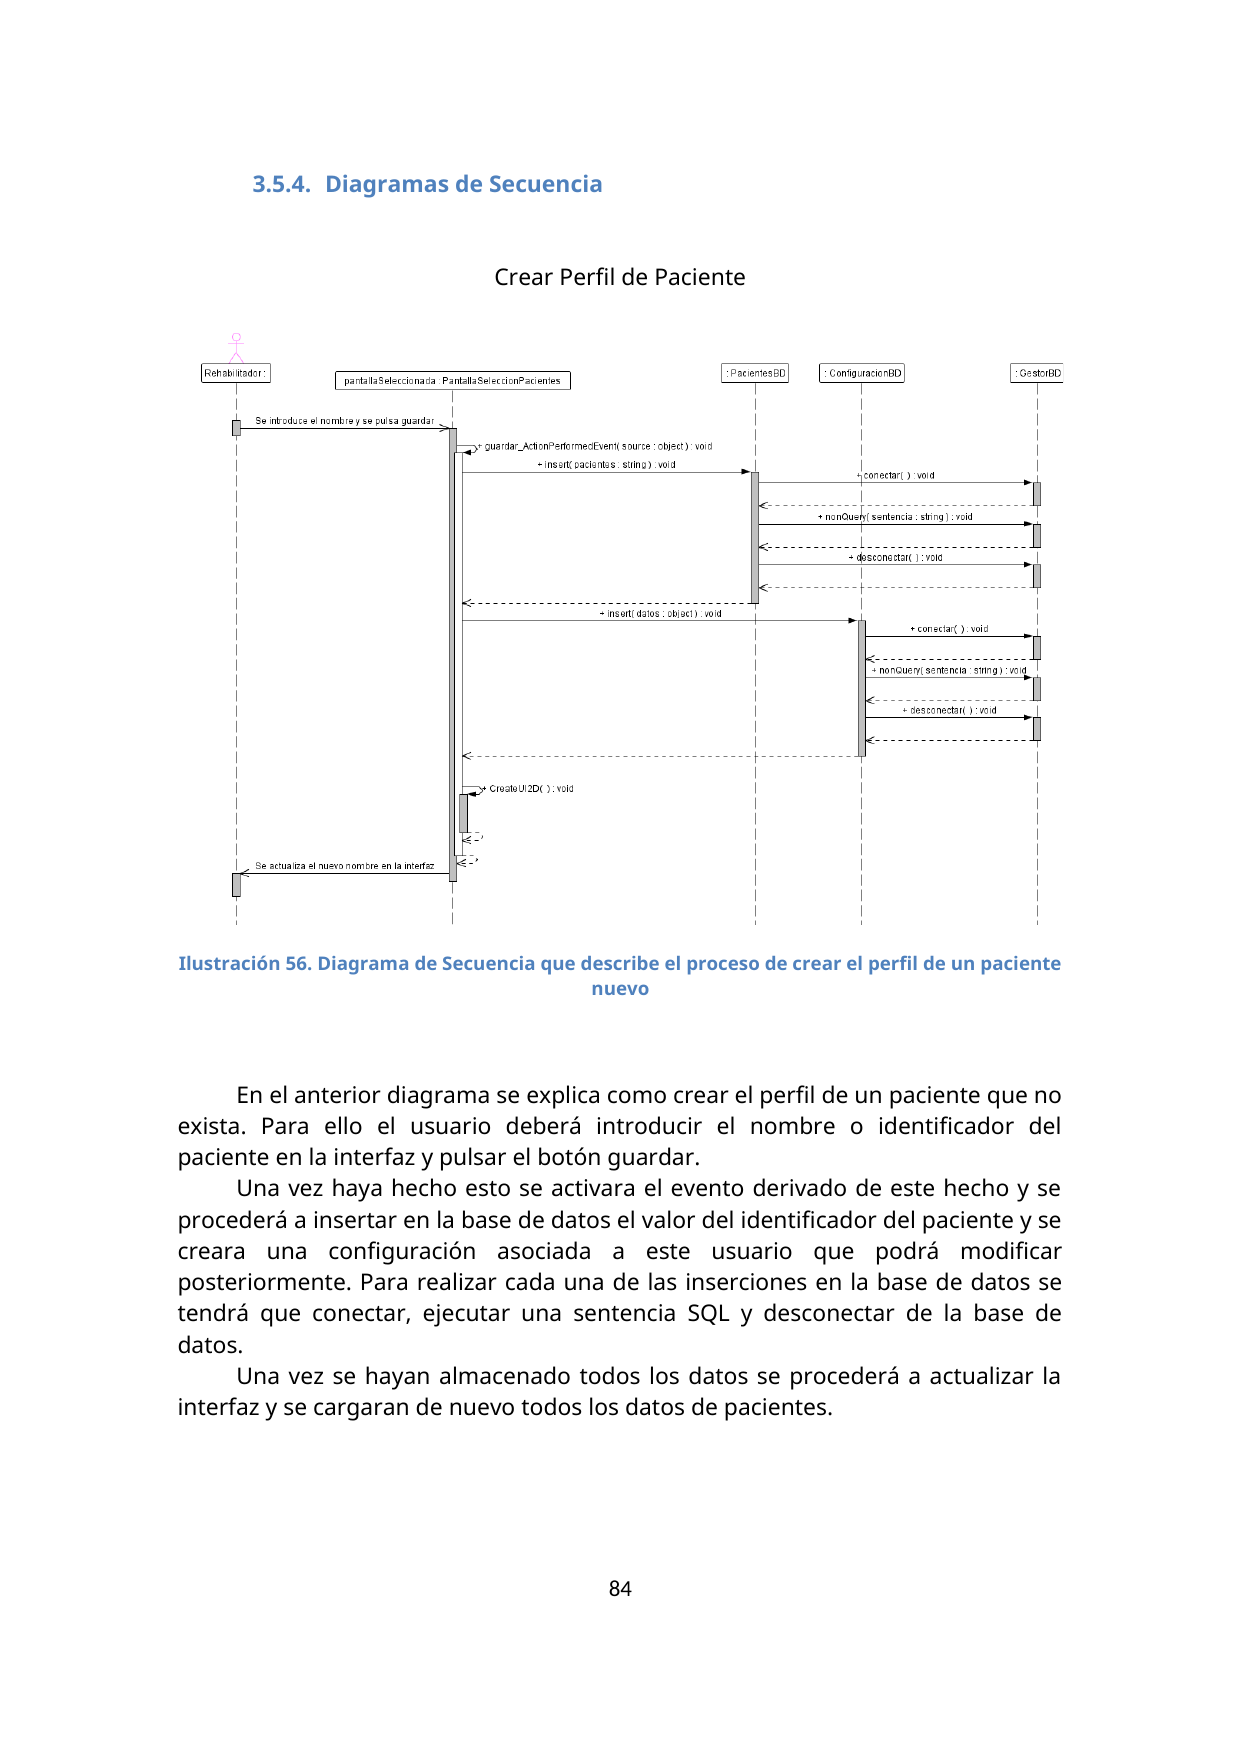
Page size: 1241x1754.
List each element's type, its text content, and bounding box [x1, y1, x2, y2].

text Una vez haya hecho esto se activara el evento derivado de este hecho y se procederá a insertar en la base de datos el valor del identificador del paciente y se creara una configuración asociada a este usuario que podrá modificar posteriormente. Para realizar cada una de las inserciones en la base de datos se tendrá que conectar, ejecutar una sentencia SQL y desconectar de la base de datos. [177, 1172, 1063, 1360]
text Una vez se hayan almacenado todos los datos se procederá a actualizar la interfaz y se cargaran de nuevo todos los datos de pacientes. [177, 1360, 1063, 1422]
text Ilustración 56. Diagrama de Secuencia que describe el proceso de crear el perfil de un paciente nuevo [177, 950, 1063, 1001]
picture [177, 317, 1064, 925]
text Crear Perfil de Paciente [177, 261, 1063, 292]
subtitle Diagramas de Secuencia [252, 168, 1063, 200]
text En el anterior diagrama se explica como crear el perfil de un paciente que no exista. Para ello el usuario deberá introducir el nombre o identificador del paciente en la interfaz y pulsar el botón guardar. [177, 1079, 1063, 1172]
